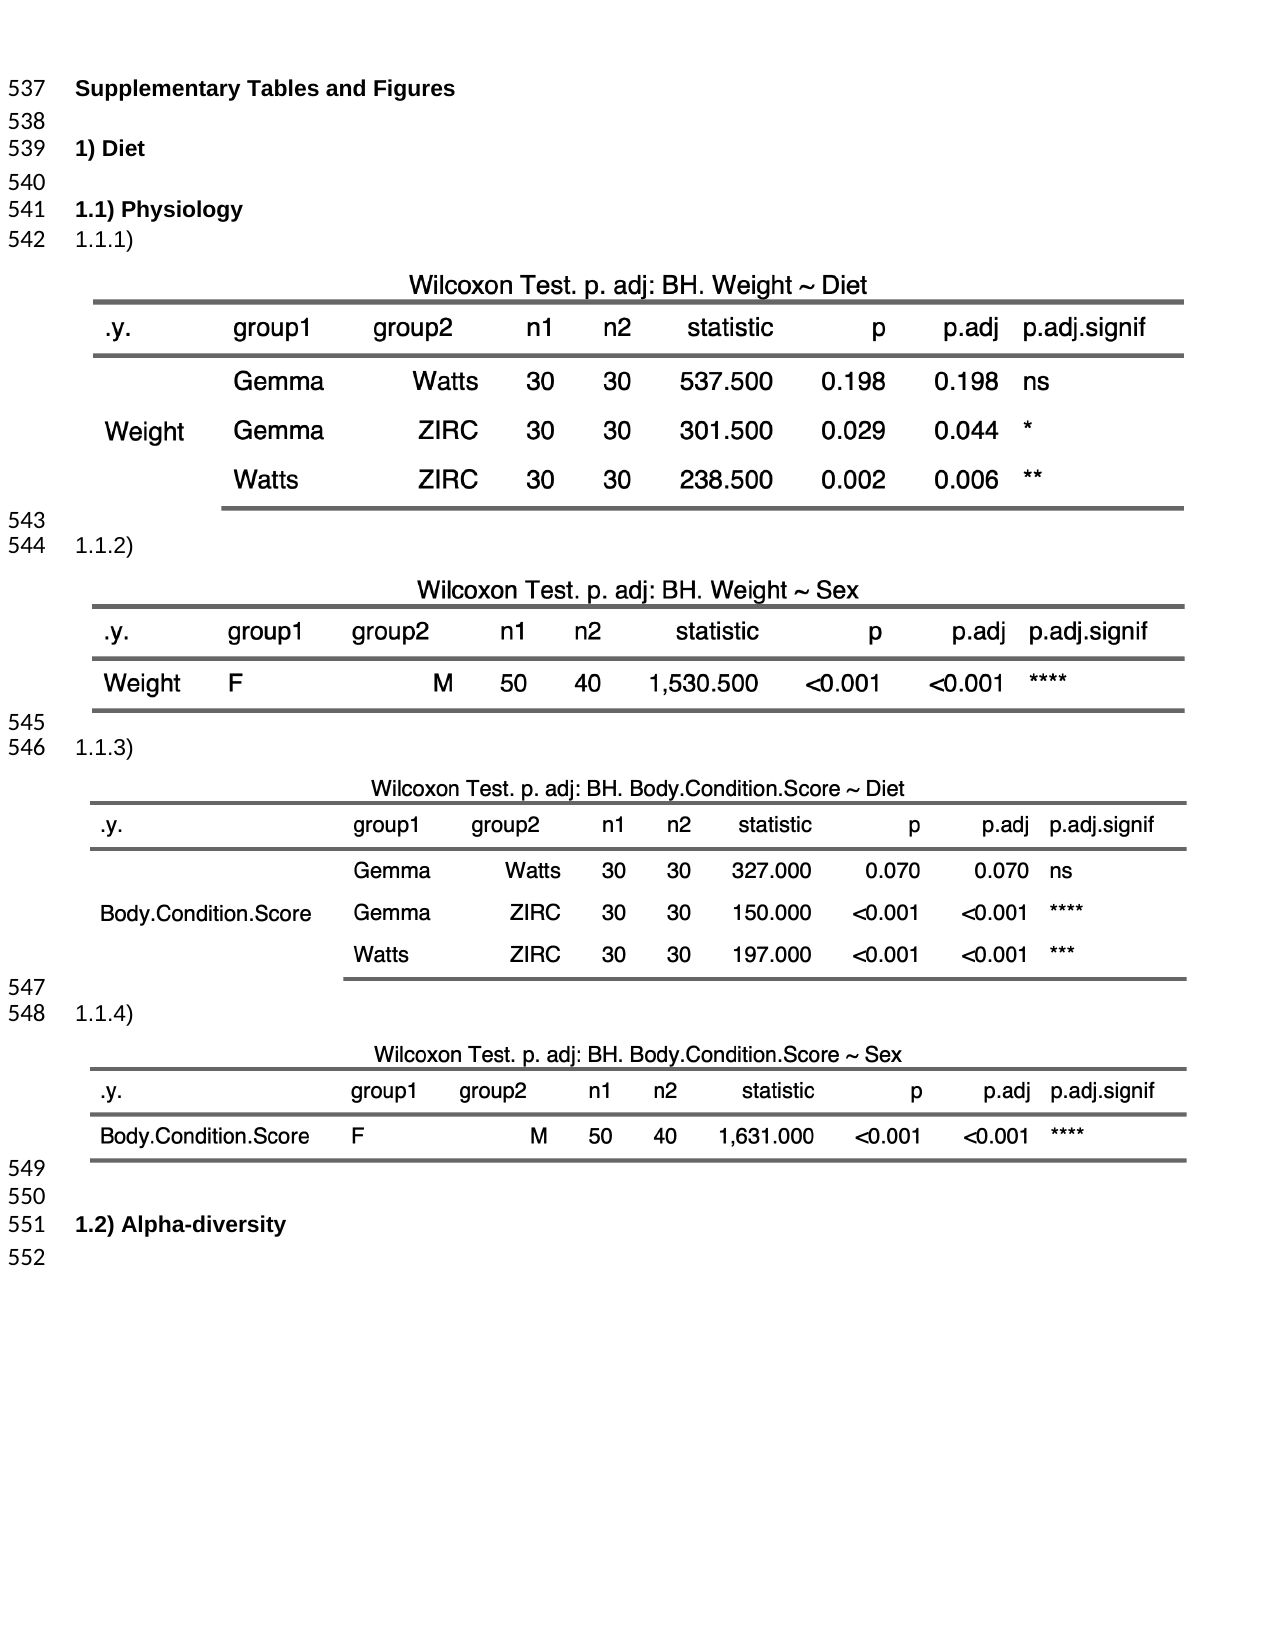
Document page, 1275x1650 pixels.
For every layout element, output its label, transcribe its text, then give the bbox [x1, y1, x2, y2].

text 1.1.2) [75, 532, 1200, 562]
text Supplementary Tables and Figures [75, 75, 1200, 101]
text 1.1.3) [75, 734, 1200, 765]
picture [75, 562, 1200, 730]
text 1.1) Physiology [75, 196, 1200, 222]
text 1.1.4) [75, 1000, 1200, 1030]
picture [75, 256, 1200, 528]
picture [75, 1030, 1200, 1177]
text 1) Diet [75, 135, 1200, 162]
picture [75, 765, 1200, 996]
text 1.1.1) [75, 226, 1200, 256]
text 1.2) Alpha-diversity [75, 1211, 1200, 1237]
